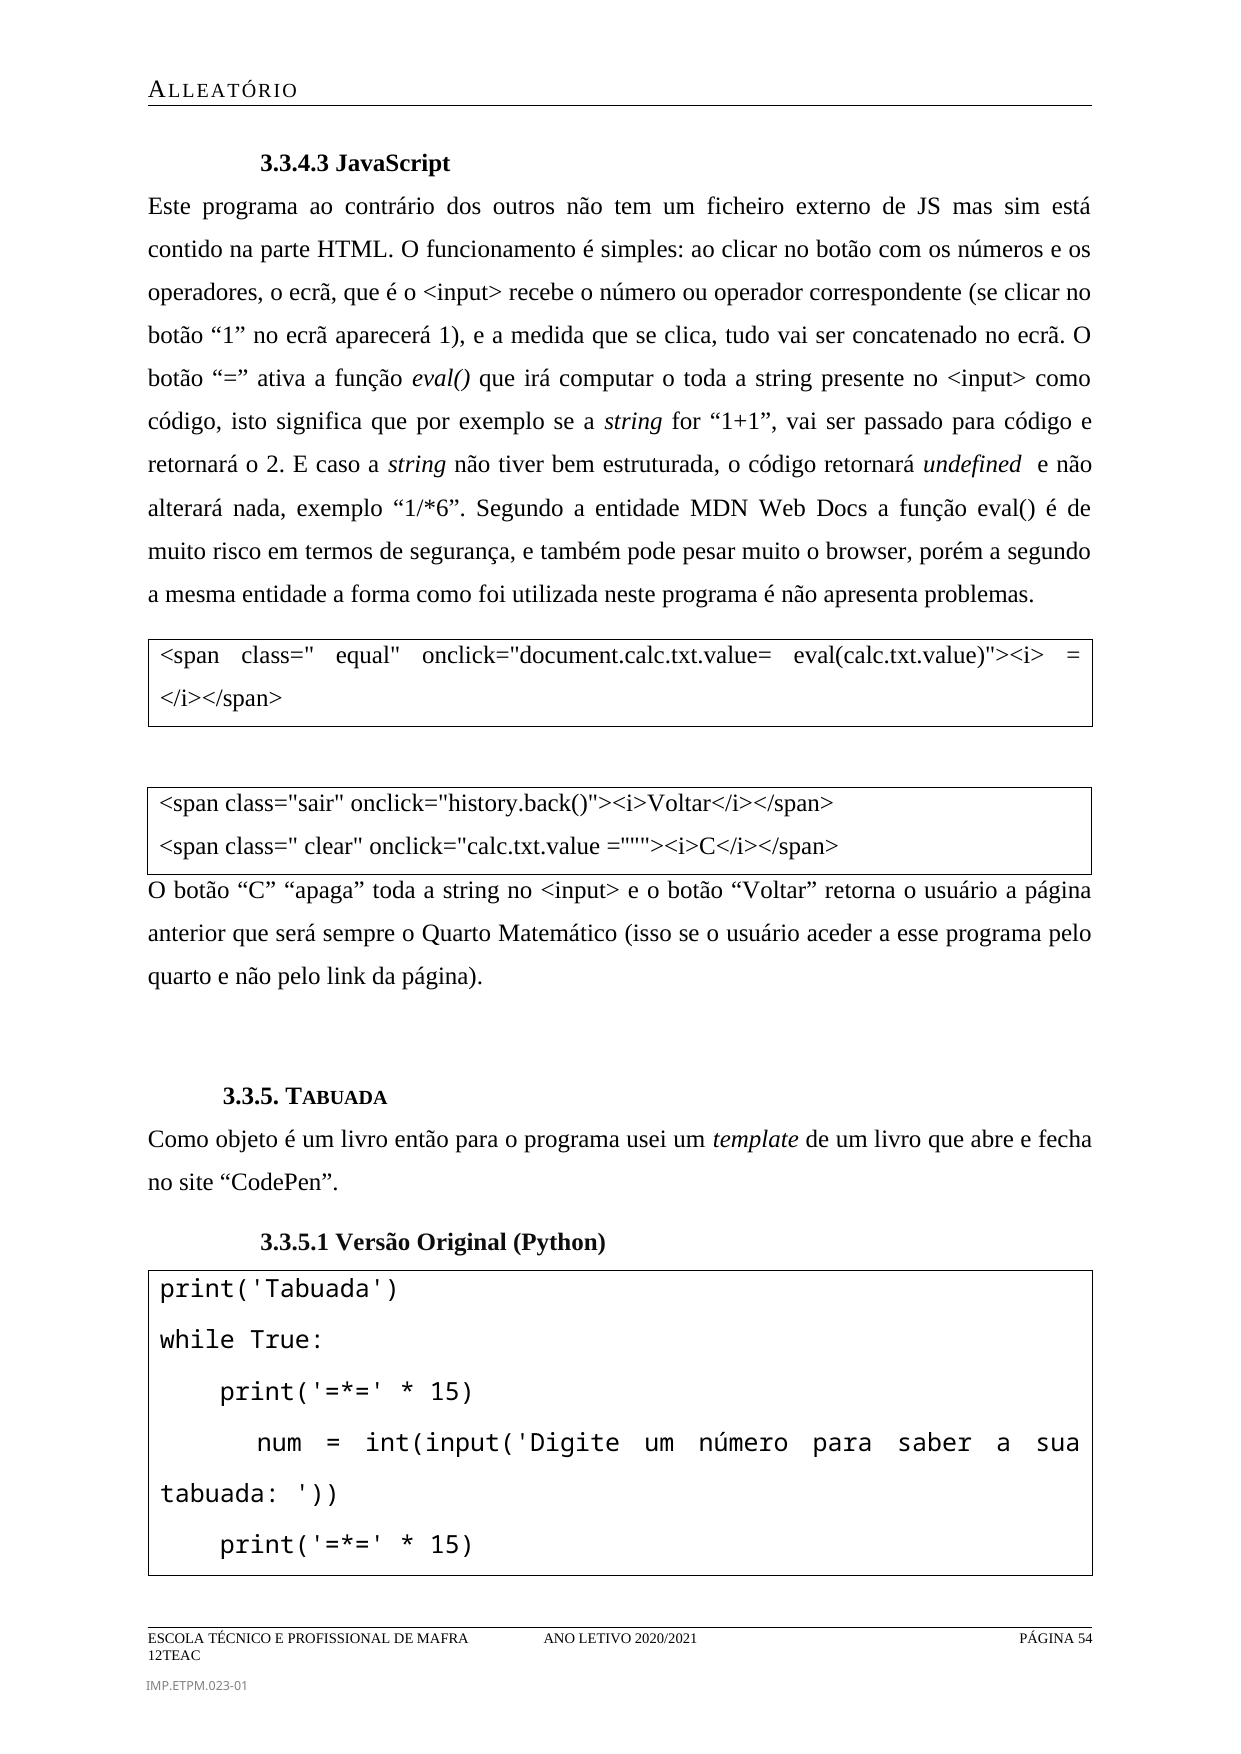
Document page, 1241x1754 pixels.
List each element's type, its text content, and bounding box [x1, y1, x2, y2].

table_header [149, 1271, 1092, 1574]
text Este programa ao contrário dos outros não tem um ficheiro externo de JS mas sim está contido na parte HTML. O funcionamento é simples: ao clicar no botão com os números e os operadores, o ecrã, que é o <input> recebe o número ou operador correspondente (se clicar no botão “1” no ecrã aparecerá 1), e a medida que se clica, tudo vai ser concatenado no ecrã. O botão “=” ativa a função eval() que irá computar o toda a string presente no <input> como código, isto significa que por exemplo se a string for “1+1”, vai ser passado para código e retornará o 2. E caso a string não tiver bem estruturada, o código retornará undefined e não alterará nada, exemplo “1/*6”. Segundo a entidade MDN Web Docs a função eval() é de muito risco em termos de segurança, e também pode pesar muito o browser, porém a segundo a mesma entidade a forma como foi utilizada neste programa é não apresenta problemas. [148, 191, 1092, 608]
subtitle Versão Original (Python) [260, 1227, 1092, 1256]
text O botão “C” “apaga” toda a string no <input> e o botão “Voltar” retorna o usuário a página anterior que será sempre o Quarto Matemático (isso se o usuário aceder a esse programa pelo quarto e não pelo link da página). [148, 875, 1092, 990]
table_header <span class=" equal" onclick="document.calc.txt.value= eval(calc.txt.value)"><i> = </i></span> [149, 640, 1092, 726]
text Como objeto é um livro então para o programa usei um template de um livro que abre e fecha no site “CodePen”. [148, 1124, 1092, 1196]
table_header <span class="sair" onclick="history.back()"><i>Voltar</i></span> <span class=" clear" onclick="calc.txt.value =''""><i>C</i></span> [148, 788, 1091, 874]
subtitle Tabuada [223, 1081, 1092, 1109]
subtitle JavaScript [260, 148, 1092, 176]
